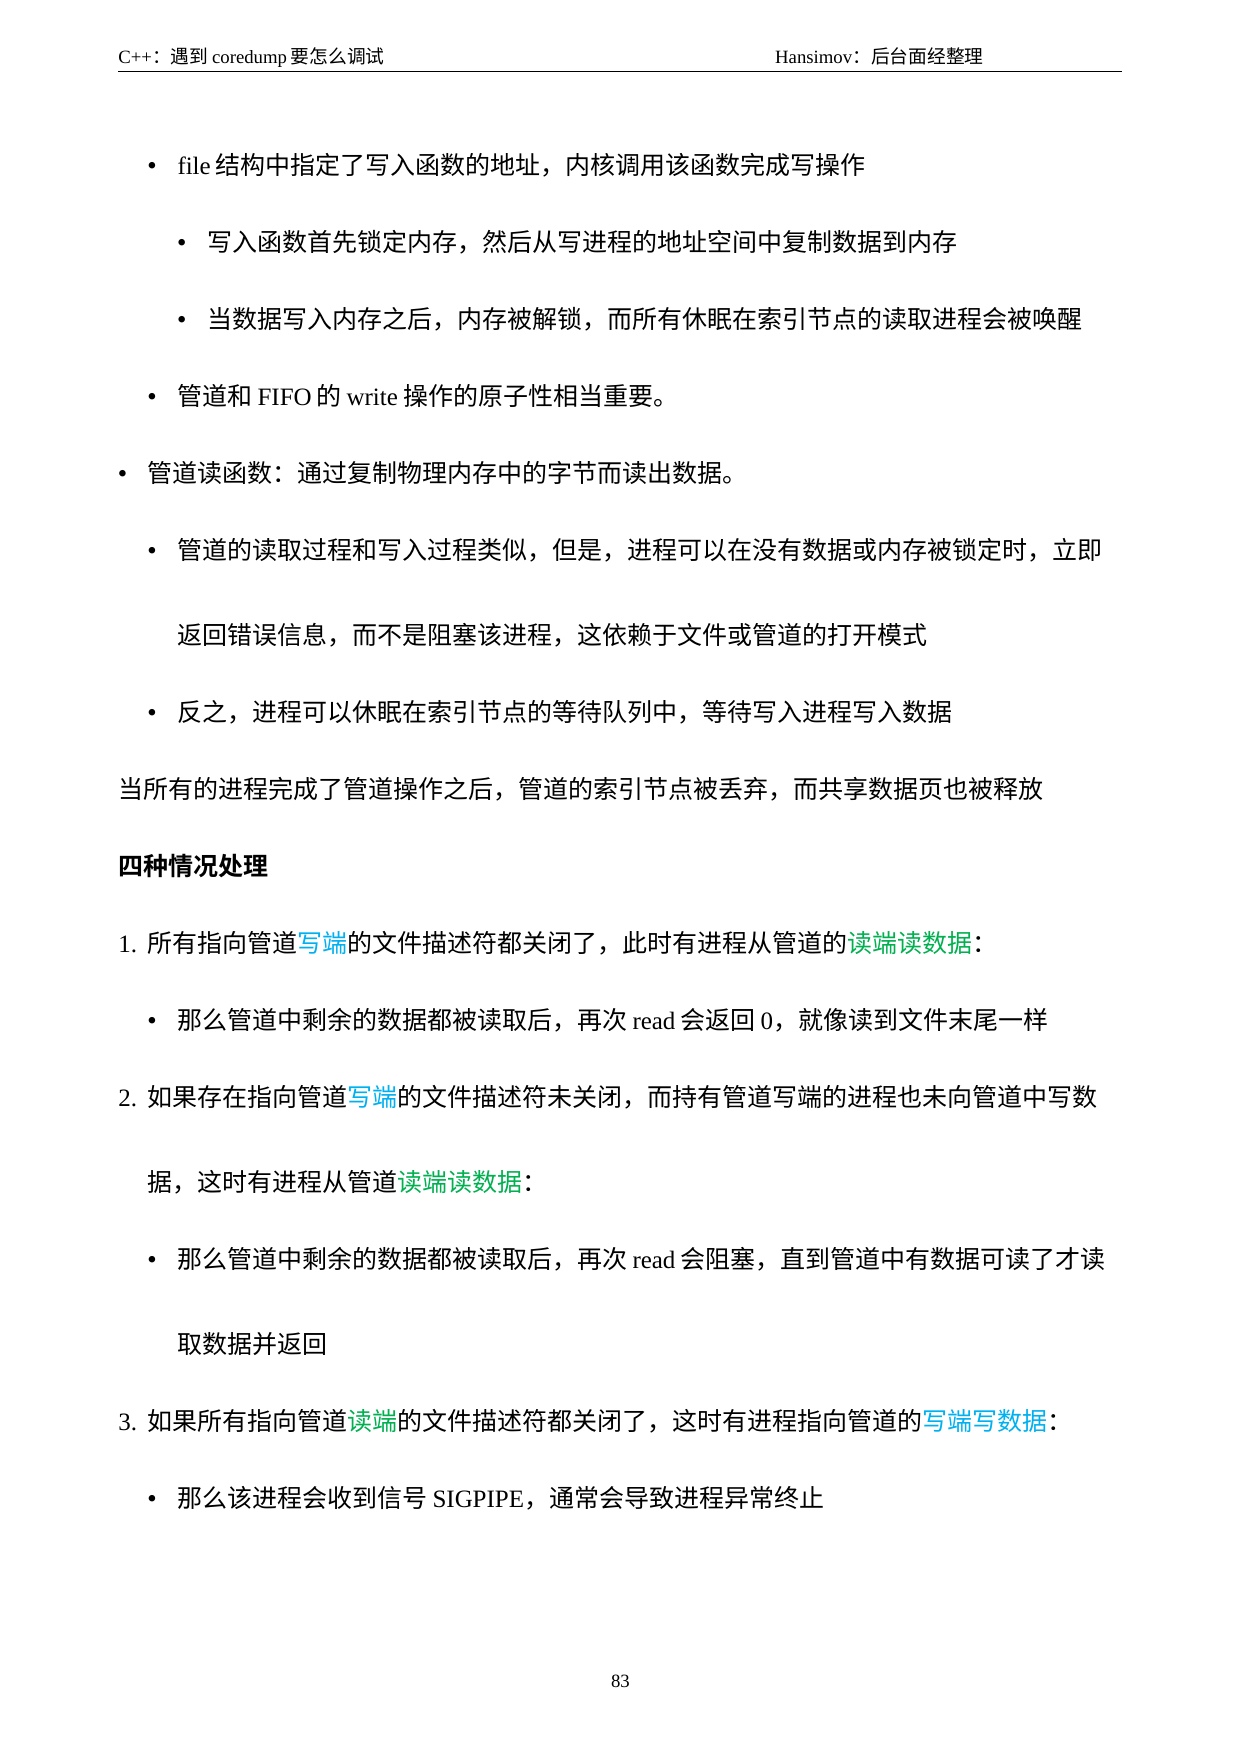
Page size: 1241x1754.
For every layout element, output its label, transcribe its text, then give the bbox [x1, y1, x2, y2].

text 当所有的进程完成了管道操作之后，管道的索引节点被丢弃，而共享数据页也被释放 [118, 754, 1122, 822]
text 管道的读取过程和写入过程类似，但是，进程可以在没有数据或内存被锁定时，立即返回错误信息，而不是阻塞该进程，这依赖于文件或管道的打开模式 [148, 515, 1122, 668]
list 如果存在指向管道写端的文件描述符未关闭，而持有管道写端的进程也未向管道中写数据，这时有进程从管道读端读数据： [118, 1062, 1122, 1214]
text 那么管道中剩余的数据都被读取后，再次read会阻塞，直到管道中有数据可读了才读取数据并返回 [148, 1223, 1122, 1376]
list 如果所有指向管道读端的文件描述符都关闭了，这时有进程指向管道的写端写数据： [118, 1385, 1122, 1453]
list 所有指向管道写端的文件描述符都关闭了，此时有进程从管道的读端读数据： [118, 908, 1122, 976]
text 那么该进程会收到信号SIGPIPE，通常会导致进程异常终止 [148, 1462, 1122, 1530]
text 写入函数首先锁定内存，然后从写进程的地址空间中复制数据到内存 [177, 207, 1122, 275]
text 那么管道中剩余的数据都被读取后，再次read会返回0，就像读到文件末尾一样 [148, 984, 1122, 1052]
text 管道和FIFO的write操作的原子性相当重要。 [148, 361, 1122, 429]
text file结构中指定了写入函数的地址，内核调用该函数完成写操作 [148, 130, 1122, 198]
subtitle 四种情况处理 [118, 831, 1122, 898]
text 当数据写入内存之后，内存被解锁，而所有休眠在索引节点的读取进程会被唤醒 [177, 284, 1122, 352]
text 管道读函数：通过复制物理内存中的字节而读出数据。 [118, 438, 1122, 506]
text 反之，进程可以休眠在索引节点的等待队列中，等待写入进程写入数据 [148, 677, 1122, 744]
